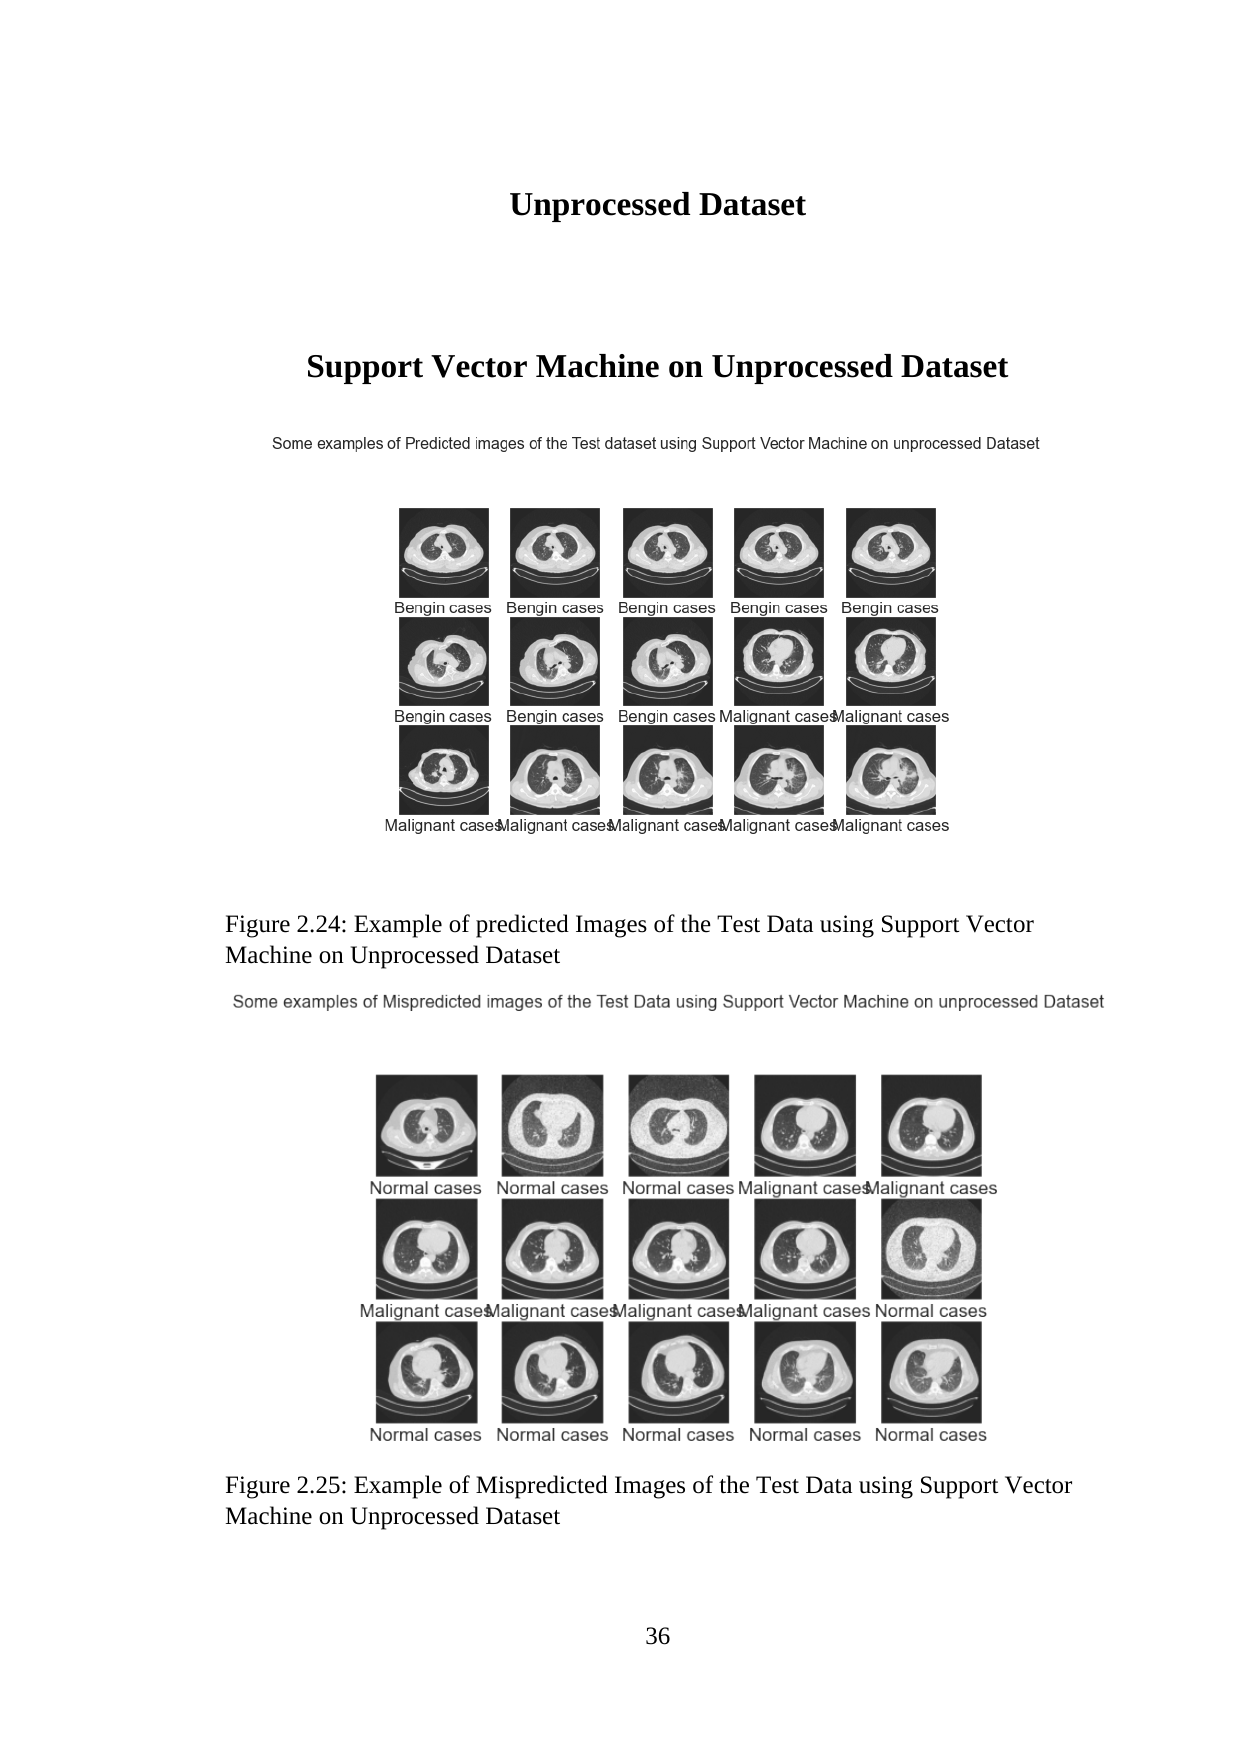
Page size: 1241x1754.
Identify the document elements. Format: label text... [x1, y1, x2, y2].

picture [266, 430, 1050, 840]
subtitle Support Vector Machine on Unprocessed Dataset [225, 347, 1090, 385]
picture [225, 987, 1112, 1452]
subtitle Unprocessed Dataset [225, 184, 1090, 222]
